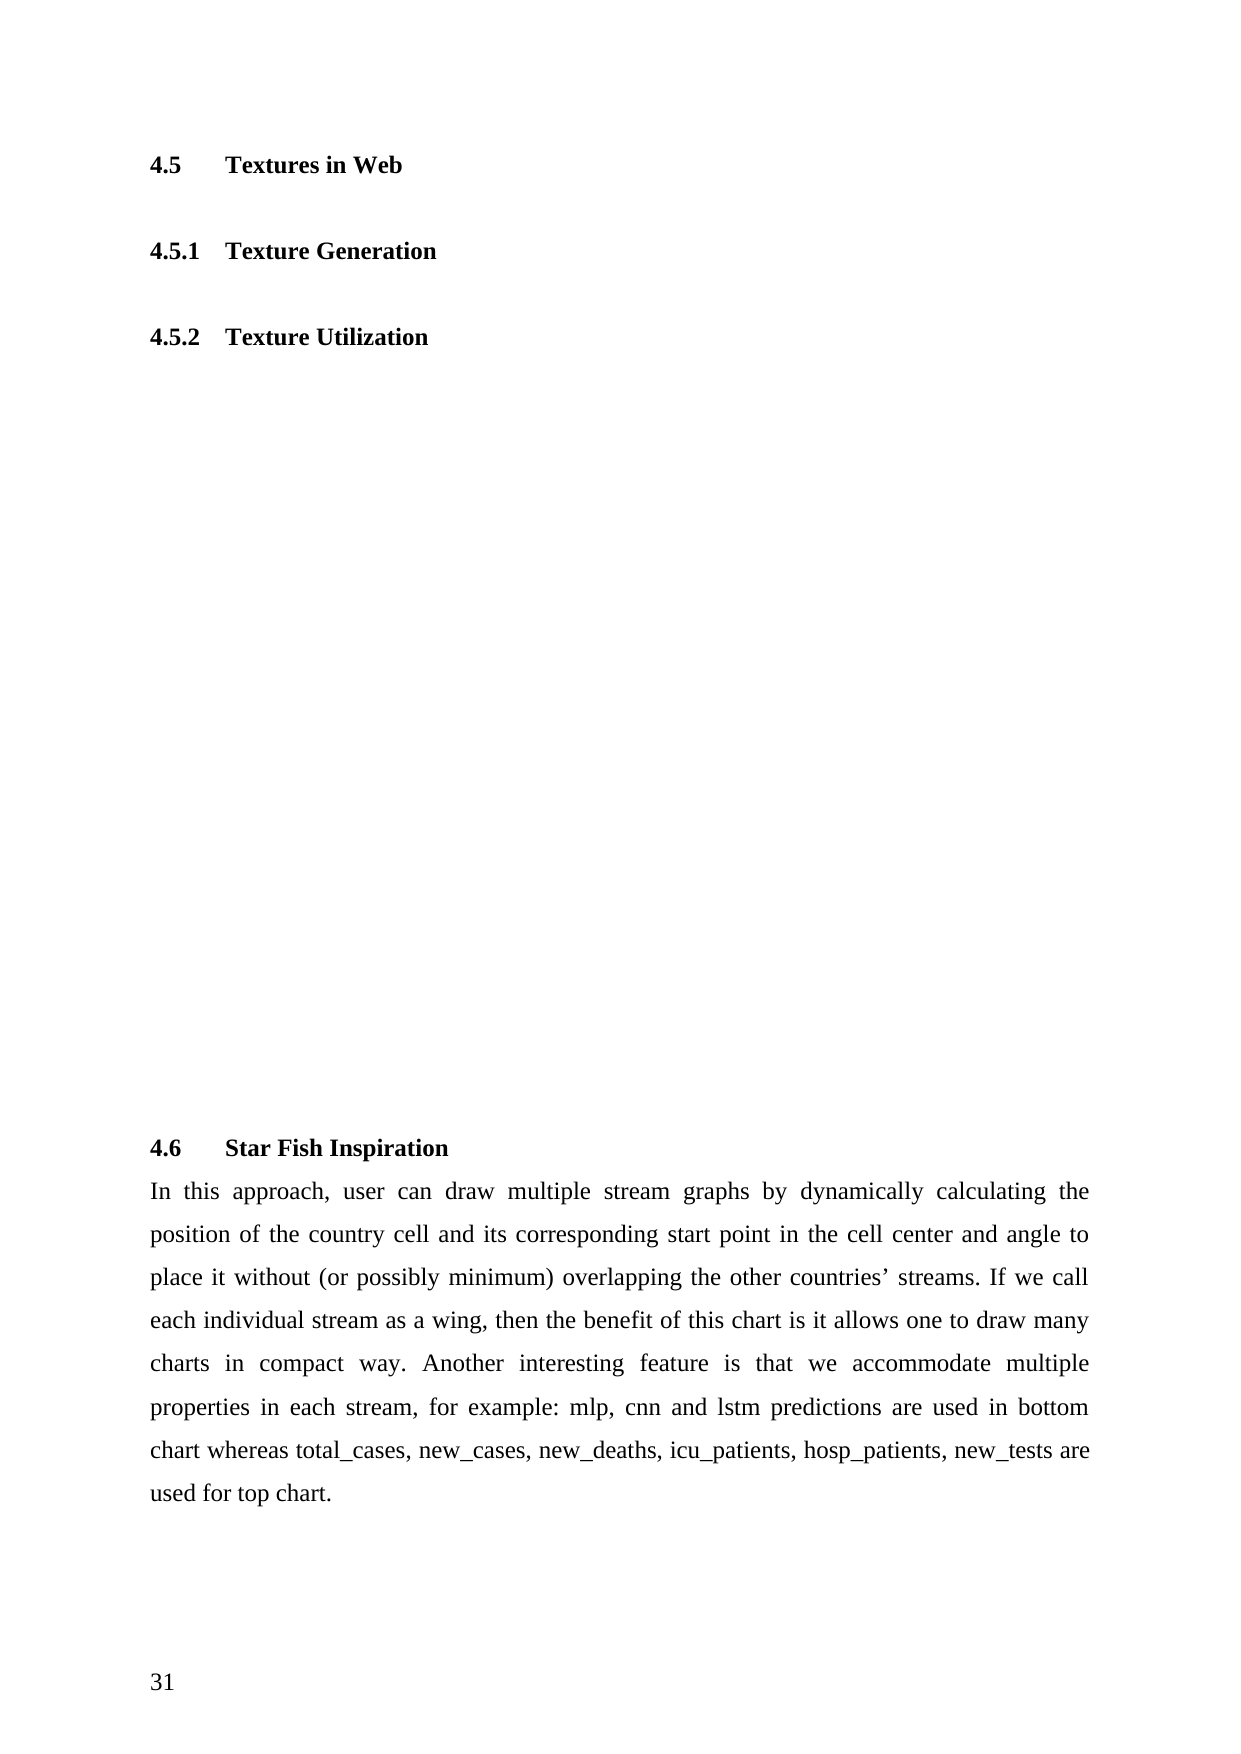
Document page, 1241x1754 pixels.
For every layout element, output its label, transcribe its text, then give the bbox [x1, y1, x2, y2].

text 4.6 Star Fish Inspiration In this approach, user can draw multiple stream graphs by dynamically calculating the position of the country cell and its corresponding start point in the cell center and angle to place it without (or possibly minimum) overlapping the other countries’ streams. If we call each individual stream as a wing, then the benefit of this chart is it allows one to draw many charts in compact way. Another interesting feature is that we accommodate multiple properties in each stream, for example: mlp, cnn and lstm predictions are used in bottom chart whereas total_cases, new_cases, new_deaths, icu_patients, hosp_patients, new_tests are used for top chart. [150, 1133, 1090, 1507]
text 4.5.2 Texture Utilization [150, 322, 1090, 351]
text 4.5 Textures in Web [150, 150, 1090, 179]
text 4.5.1 Texture Generation [150, 236, 1090, 265]
